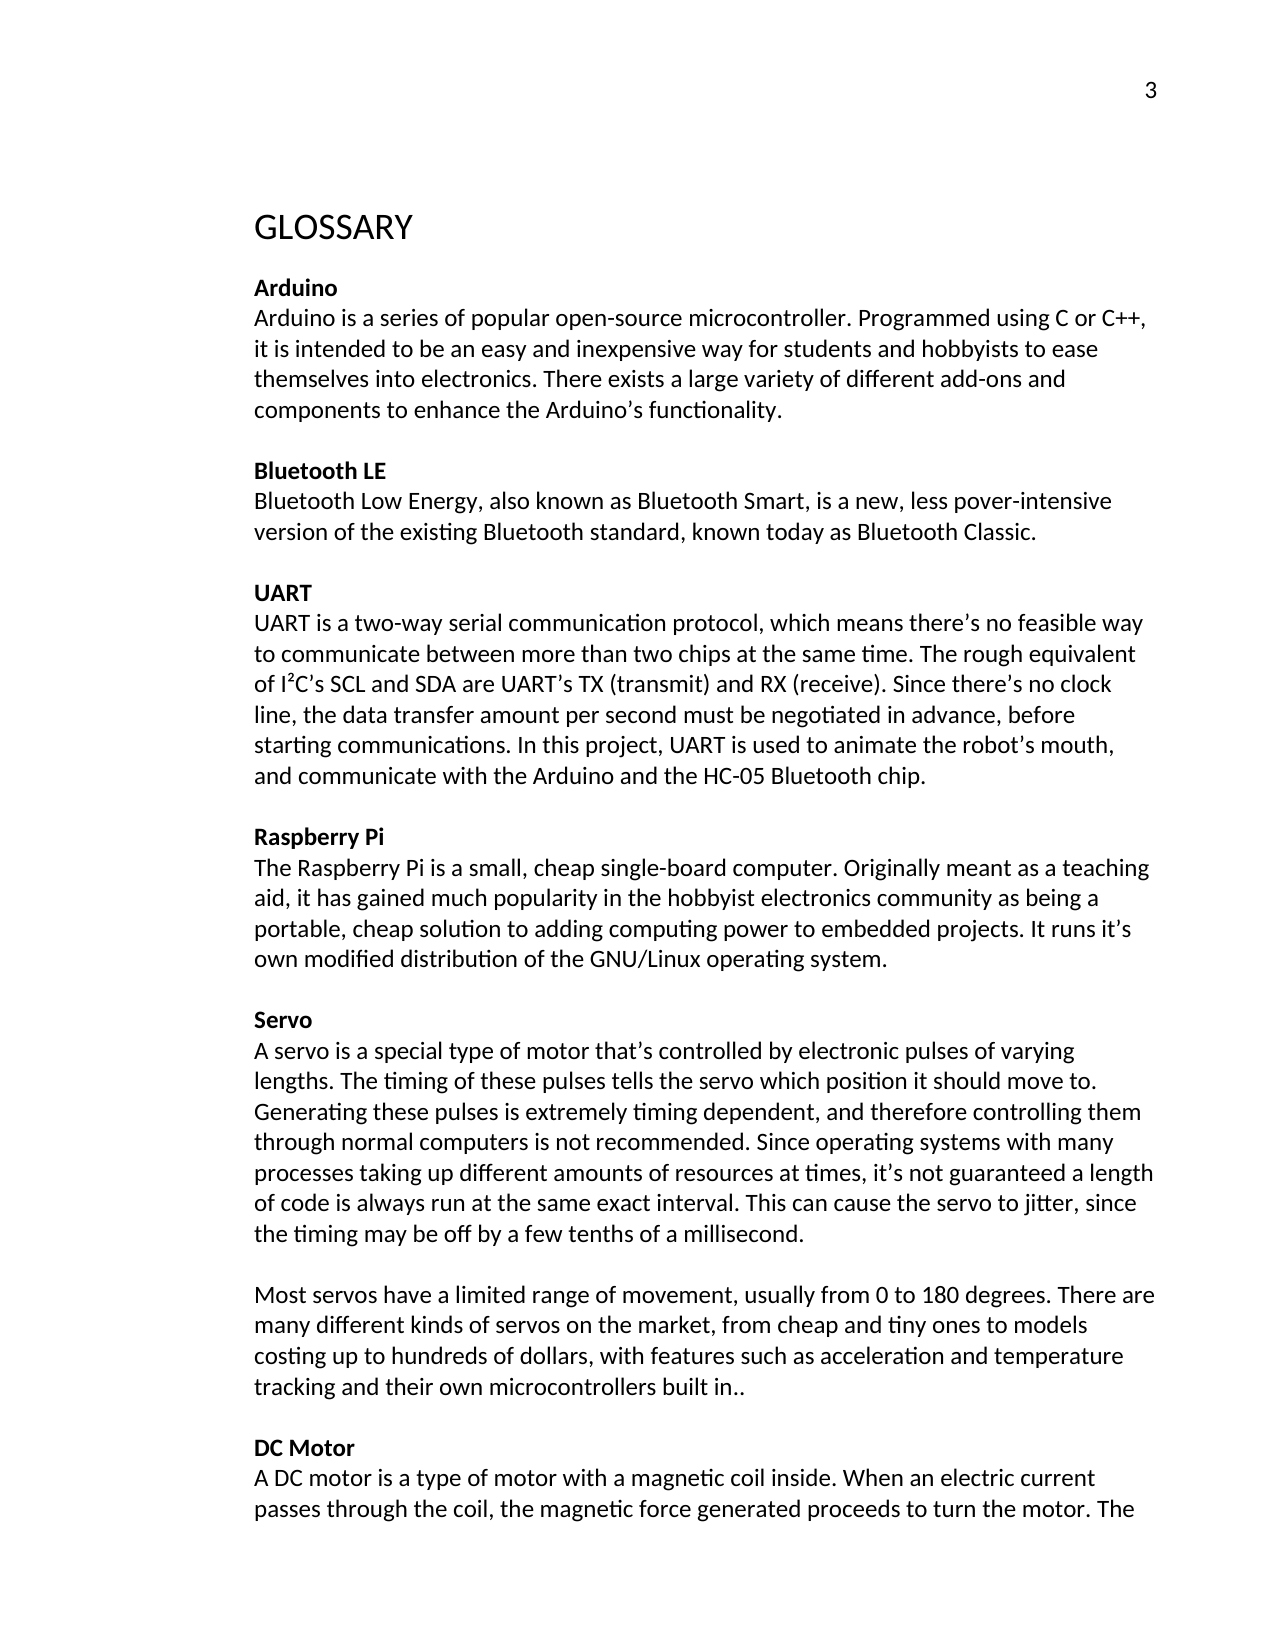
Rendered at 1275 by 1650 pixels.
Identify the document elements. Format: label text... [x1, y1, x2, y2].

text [254, 1462, 1157, 1523]
text Bluetooth LE [254, 455, 1157, 486]
subtitle Glossary [254, 203, 1157, 249]
text The Raspberry Pi is a small, cheap single-board computer. Originally meant as a teaching aid, it has gained much popularity in the hobbyist electronics community as being a portable, cheap solution to adding computing power to embedded projects. It runs it’s own modified distribution of the GNU/Linux operating system. [254, 852, 1157, 974]
text Raspberry Pi [254, 821, 1157, 852]
text UART is a two-way serial communication protocol, which means there’s no feasible way to communicate between more than two chips at the same time. The rough equivalent of I²C’s SCL and SDA are UART’s TX (transmit) and RX (receive). Since there’s no clock line, the data transfer amount per second must be negotiated in advance, before starting communications. In this project, UART is used to animate the robot’s mouth, and communicate with the Arduino and the HC-05 Bluetooth chip. [254, 608, 1157, 791]
text DC Motor [254, 1432, 1157, 1462]
text Servo [254, 1004, 1157, 1035]
text Arduino [254, 272, 1157, 302]
text Bluetooth Low Energy, also known as Bluetooth Smart, is a new, less pover-intensive version of the existing Bluetooth standard, known today as Bluetooth Classic. [254, 486, 1157, 547]
text UART [254, 577, 1157, 608]
text Most servos have a limited range of movement, usually from 0 to 180 degrees. There are many different kinds of servos on the market, from cheap and tiny ones to models costing up to hundreds of dollars, with features such as acceleration and temperature tracking and their own microcontrollers built in.. [254, 1279, 1157, 1401]
text Arduino is a series of popular open-source microcontroller. Programmed using C or C++, it is intended to be an easy and inexpensive way for students and hobbyists to ease themselves into electronics. There exists a large variety of different add-ons and components to enhance the Arduino’s functionality. [254, 302, 1157, 424]
text A servo is a special type of motor that’s controlled by electronic pulses of varying lengths. The timing of these pulses tells the servo which position it should move to. Generating these pulses is extremely timing dependent, and therefore controlling them through normal computers is not recommended. Since operating systems with many processes taking up different amounts of resources at times, it’s not guaranteed a length of code is always run at the same exact interval. This can cause the servo to jitter, since the timing may be off by a few tenths of a millisecond. [254, 1035, 1157, 1248]
